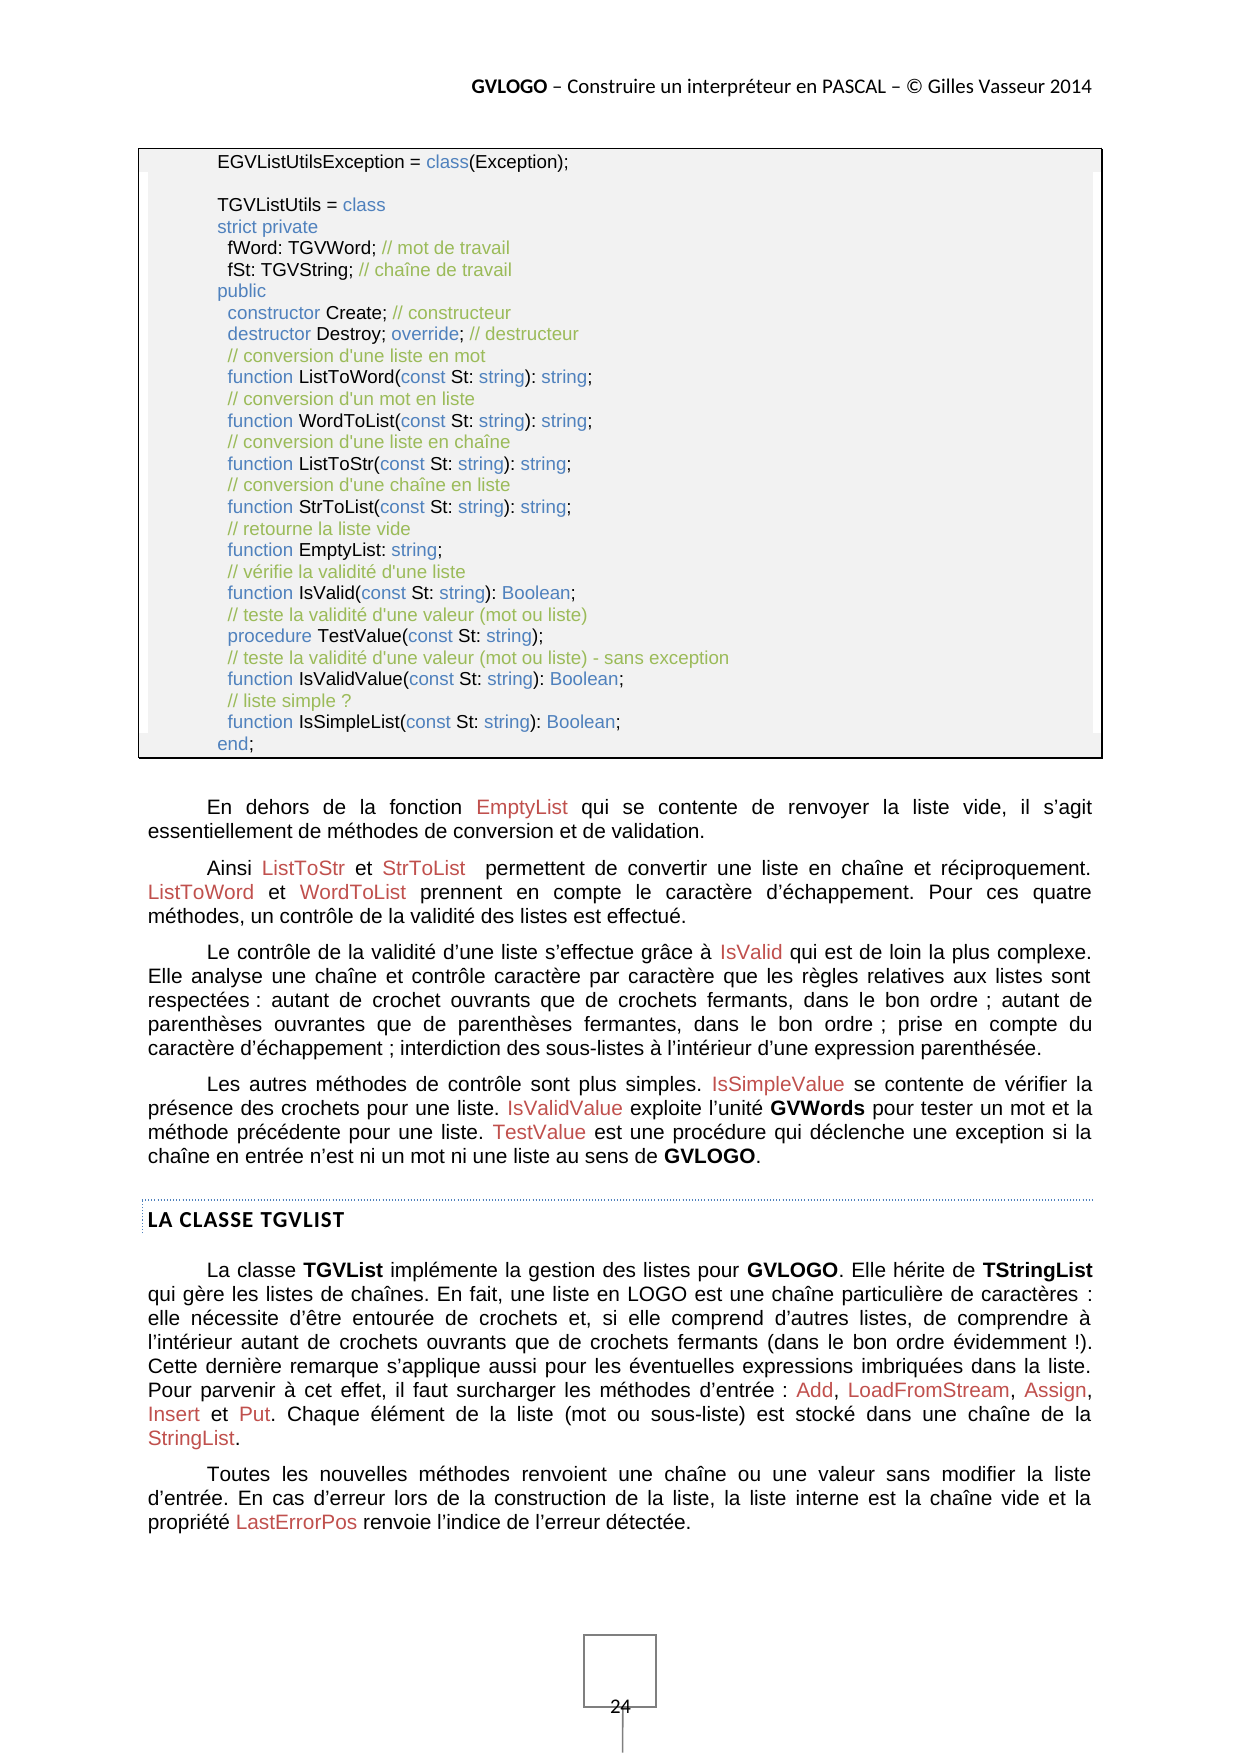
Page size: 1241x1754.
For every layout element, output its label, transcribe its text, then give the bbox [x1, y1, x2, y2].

text function IsSimpleList(const St: string): Boolean; [148, 711, 1093, 730]
text public [148, 280, 1093, 302]
text // teste la validité d'une valeur (mot ou liste) - sans exception [148, 647, 1093, 668]
text destructor Destroy; override; // destructeur [148, 323, 1093, 345]
text function IsValidValue(const St: string): Boolean; [148, 668, 1093, 690]
text La classe TGVList implémente la gestion des listes pour GVLOGO. Elle hérite de TStringList qui gère les listes de chaînes. En fait, une liste en LOGO est une chaîne particulière de caractères : elle nécessite d’être entourée de crochets et, si elle comprend d’autres listes, de comprendre à l’intérieur autant de crochets ouvrants que de crochets fermants (dans le bon ordre évidemment !). Cette dernière remarque s’applique aussi pour les éventuelles expressions imbriquées dans la liste. Pour parvenir à cet effet, il faut surcharger les méthodes d’entrée : Add, LoadFromStream, Assign, Insert et Put. Chaque élément de la liste (mot ou sous-liste) est stocké dans une chaîne de la StringList. [148, 1258, 1093, 1450]
text // liste simple ? [148, 690, 1093, 711]
text Ainsi ListToStr et StrToList permettent de convertir une liste en chaîne et réciproquement. ListToWord et WordToList prennent en compte le caractère d’échappement. Pour ces quatre méthodes, un contrôle de la validité des listes est effectué. [148, 856, 1093, 927]
text Les autres méthodes de contrôle sont plus simples. IsSimpleValue se contente de vérifier la présence des crochets pour une liste. IsValidValue exploite l’unité GVWords pour tester un mot et la méthode précédente pour une liste. TestValue est une procédure qui déclenche une exception si la chaîne en entrée n’est ni un mot ni une liste au sens de GVLOGO. [148, 1072, 1093, 1168]
text // retourne la liste vide [148, 517, 1093, 539]
subtitle La classe TGVList [142, 1199, 1093, 1233]
text // conversion d'une liste en chaîne [148, 431, 1093, 453]
text function StrToList(const St: string): string; [148, 496, 1093, 517]
text strict private [148, 215, 1093, 237]
text procedure TestValue(const St: string); [148, 625, 1093, 647]
text TGVListUtils = class [148, 194, 1093, 215]
text constructor Create; // constructeur [148, 302, 1093, 323]
text EGVListUtilsException = class(Exception); [139, 149, 1101, 172]
text Le contrôle de la validité d’une liste s’effectue grâce à IsValid qui est de loin la plus complexe. Elle analyse une chaîne et contrôle caractère par caractère que les règles relatives aux listes sont respectées : autant de crochet ouvrants que de crochets fermants, dans le bon ordre ; autant de parenthèses ouvrantes que de parenthèses fermantes, dans le bon ordre ; prise en compte du caractère d’échappement ; interdiction des sous-listes à l’intérieur d’une expression parenthésée. [148, 940, 1093, 1060]
text fSt: TGVString; // chaîne de travail [148, 258, 1093, 280]
text function WordToList(const St: string): string; [148, 409, 1093, 431]
text function ListToStr(const St: string): string; [148, 453, 1093, 474]
text Toutes les nouvelles méthodes renvoient une chaîne ou une valeur sans modifier la liste d’entrée. En cas d’erreur lors de la construction de la liste, la liste interne est la chaîne vide et la propriété LastErrorPos renvoie l’indice de l’erreur détectée. [148, 1462, 1093, 1534]
text function ListToWord(const St: string): string; [148, 366, 1093, 388]
text // vérifie la validité d'une liste [148, 560, 1093, 582]
text fWord: TGVWord; // mot de travail [148, 237, 1093, 258]
text // conversion d'une chaîne en liste [148, 474, 1093, 496]
text function IsValid(const St: string): Boolean; [148, 582, 1093, 603]
text function EmptyList: string; [148, 539, 1093, 560]
text // teste la validité d'une valeur (mot ou liste) [148, 603, 1093, 625]
text end; [139, 730, 1101, 757]
text En dehors de la fonction EmptyList qui se contente de renvoyer la liste vide, il s’agit essentiellement de méthodes de conversion et de validation. [148, 795, 1093, 843]
text // conversion d'un mot en liste [148, 388, 1093, 409]
text // conversion d'une liste en mot [148, 345, 1093, 366]
